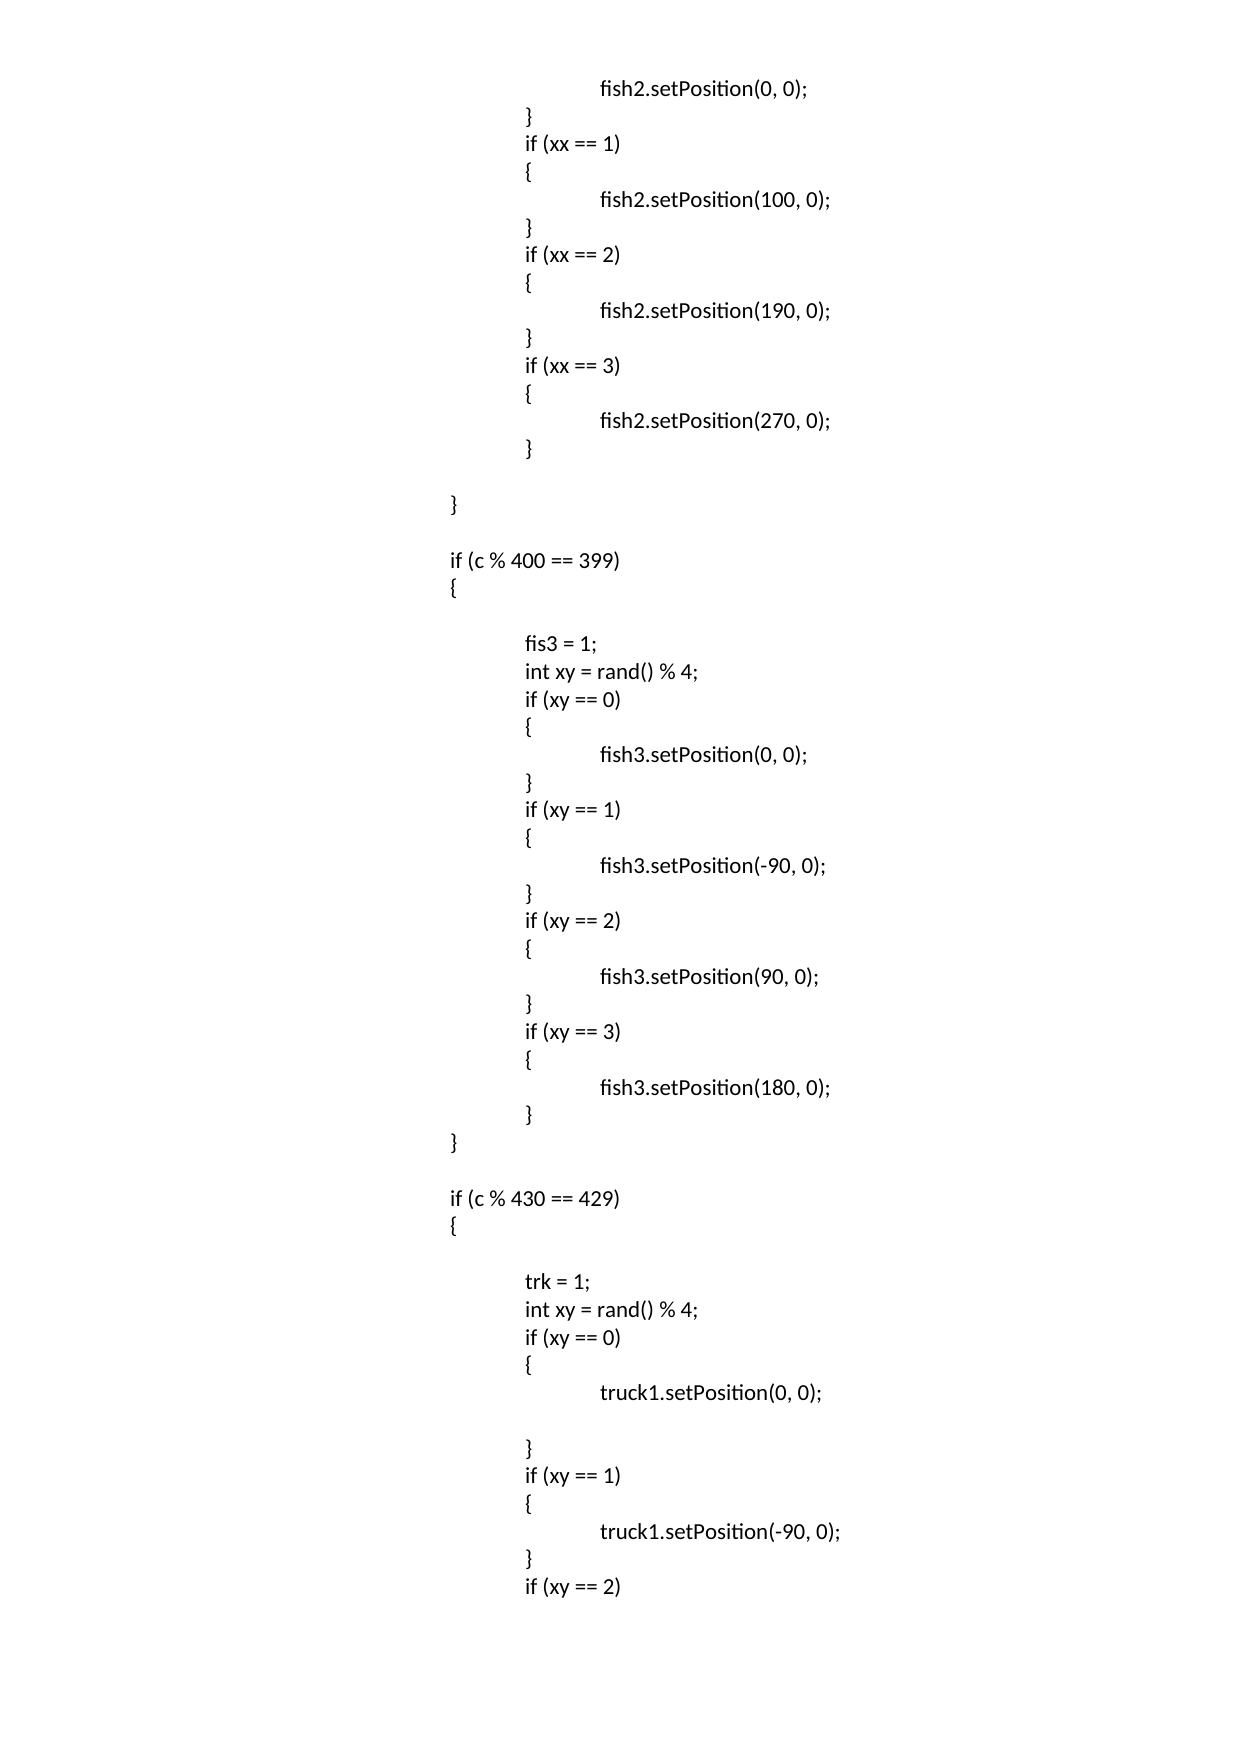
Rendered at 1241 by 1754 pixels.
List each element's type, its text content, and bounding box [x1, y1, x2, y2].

text truck1.setPosition(-90, 0); [150, 1517, 1092, 1545]
text { [150, 1045, 1092, 1073]
text fish3.setPosition(90, 0); [150, 962, 1092, 990]
text trk = 1; [150, 1267, 1092, 1295]
text fish3.setPosition(180, 0); [150, 1073, 1092, 1101]
text fish2.setPosition(190, 0); [150, 296, 1092, 324]
text } [150, 879, 1092, 907]
text fis3 = 1; [150, 629, 1092, 657]
text fish2.setPosition(0, 0); [150, 74, 1092, 102]
text if (c % 430 == 429) [150, 1184, 1092, 1212]
text { [150, 934, 1092, 962]
text if (xy == 3) [150, 1017, 1092, 1045]
text } [150, 102, 1092, 130]
text } [150, 990, 1092, 1017]
text { [150, 713, 1092, 740]
text } [150, 1128, 1092, 1156]
text } [150, 1101, 1092, 1128]
text { [150, 1351, 1092, 1378]
text { [150, 1212, 1092, 1239]
text if (xy == 2) [150, 1572, 1092, 1600]
text if (xy == 2) [150, 907, 1092, 934]
text fish2.setPosition(100, 0); [150, 185, 1092, 213]
text } [150, 213, 1092, 241]
text { [150, 268, 1092, 296]
text if (c % 400 == 399) [150, 546, 1092, 574]
text fish3.setPosition(-90, 0); [150, 851, 1092, 879]
text fish3.setPosition(0, 0); [150, 740, 1092, 768]
text } [150, 434, 1092, 462]
text } [150, 490, 1092, 518]
text { [150, 574, 1092, 601]
text { [150, 157, 1092, 185]
text fish2.setPosition(270, 0); [150, 407, 1092, 434]
text if (xx == 3) [150, 351, 1092, 379]
text int xy = rand() % 4; [150, 657, 1092, 685]
text } [150, 1545, 1092, 1572]
text { [150, 1489, 1092, 1517]
text if (xx == 1) [150, 130, 1092, 157]
text if (xy == 0) [150, 1323, 1092, 1351]
text { [150, 823, 1092, 851]
text if (xx == 2) [150, 241, 1092, 268]
text } [150, 1434, 1092, 1462]
text { [150, 379, 1092, 407]
text if (xy == 1) [150, 1462, 1092, 1489]
text if (xy == 1) [150, 796, 1092, 823]
text } [150, 324, 1092, 351]
text if (xy == 0) [150, 685, 1092, 713]
text int xy = rand() % 4; [150, 1295, 1092, 1323]
text } [150, 768, 1092, 796]
text truck1.setPosition(0, 0); [150, 1378, 1092, 1406]
